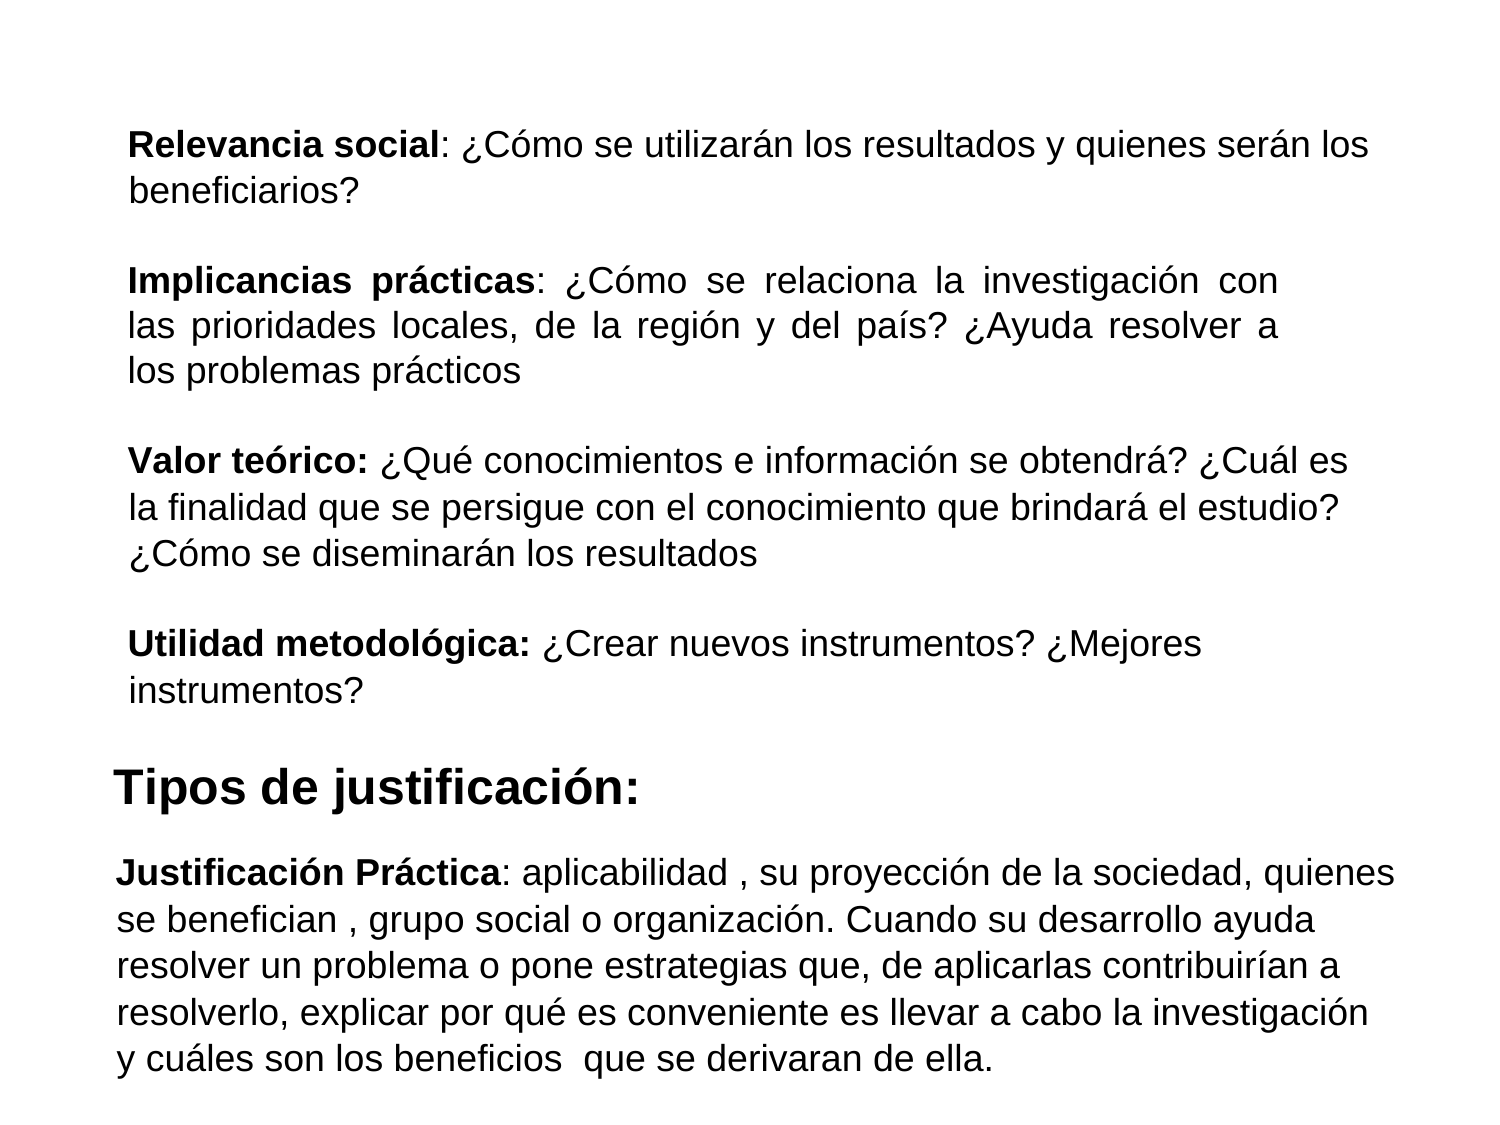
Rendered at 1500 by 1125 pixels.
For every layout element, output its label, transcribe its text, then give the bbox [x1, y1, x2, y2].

text Valor teórico: ¿Qué conocimientos e información se obtendrá? ¿Cuál es la finalidad que se persigue con el conocimiento que brindará el estudio? ¿Cómo se diseminarán los resultados [127, 438, 1386, 574]
text Implicancias prácticas: ¿Cómo se relaciona la investigación con las prioridades locales, de la región y del país? ¿Ayuda resolver a los problemas prácticos [127, 258, 1279, 392]
text Justificación Práctica: aplicabilidad , su proyección de la sociedad, quienes se benefician , grupo social o organización. Cuando su desarrollo ayuda resolver un problema o pone estrategias que, de aplicarlas contribuirían a resolverlo, explicar por qué es conveniente es llevar a cabo la investigación y cuáles son los beneficios que se derivaran de ella. [115, 850, 1396, 1080]
text Relevancia social: ¿Cómo se utilizarán los resultados y quienes serán los beneficiarios? [127, 122, 1409, 211]
text Utilidad metodológica: ¿Crear nuevos instrumentos? ¿Mejores instrumentos? [127, 621, 1409, 711]
text Tipos de justificación: [114, 758, 1437, 815]
